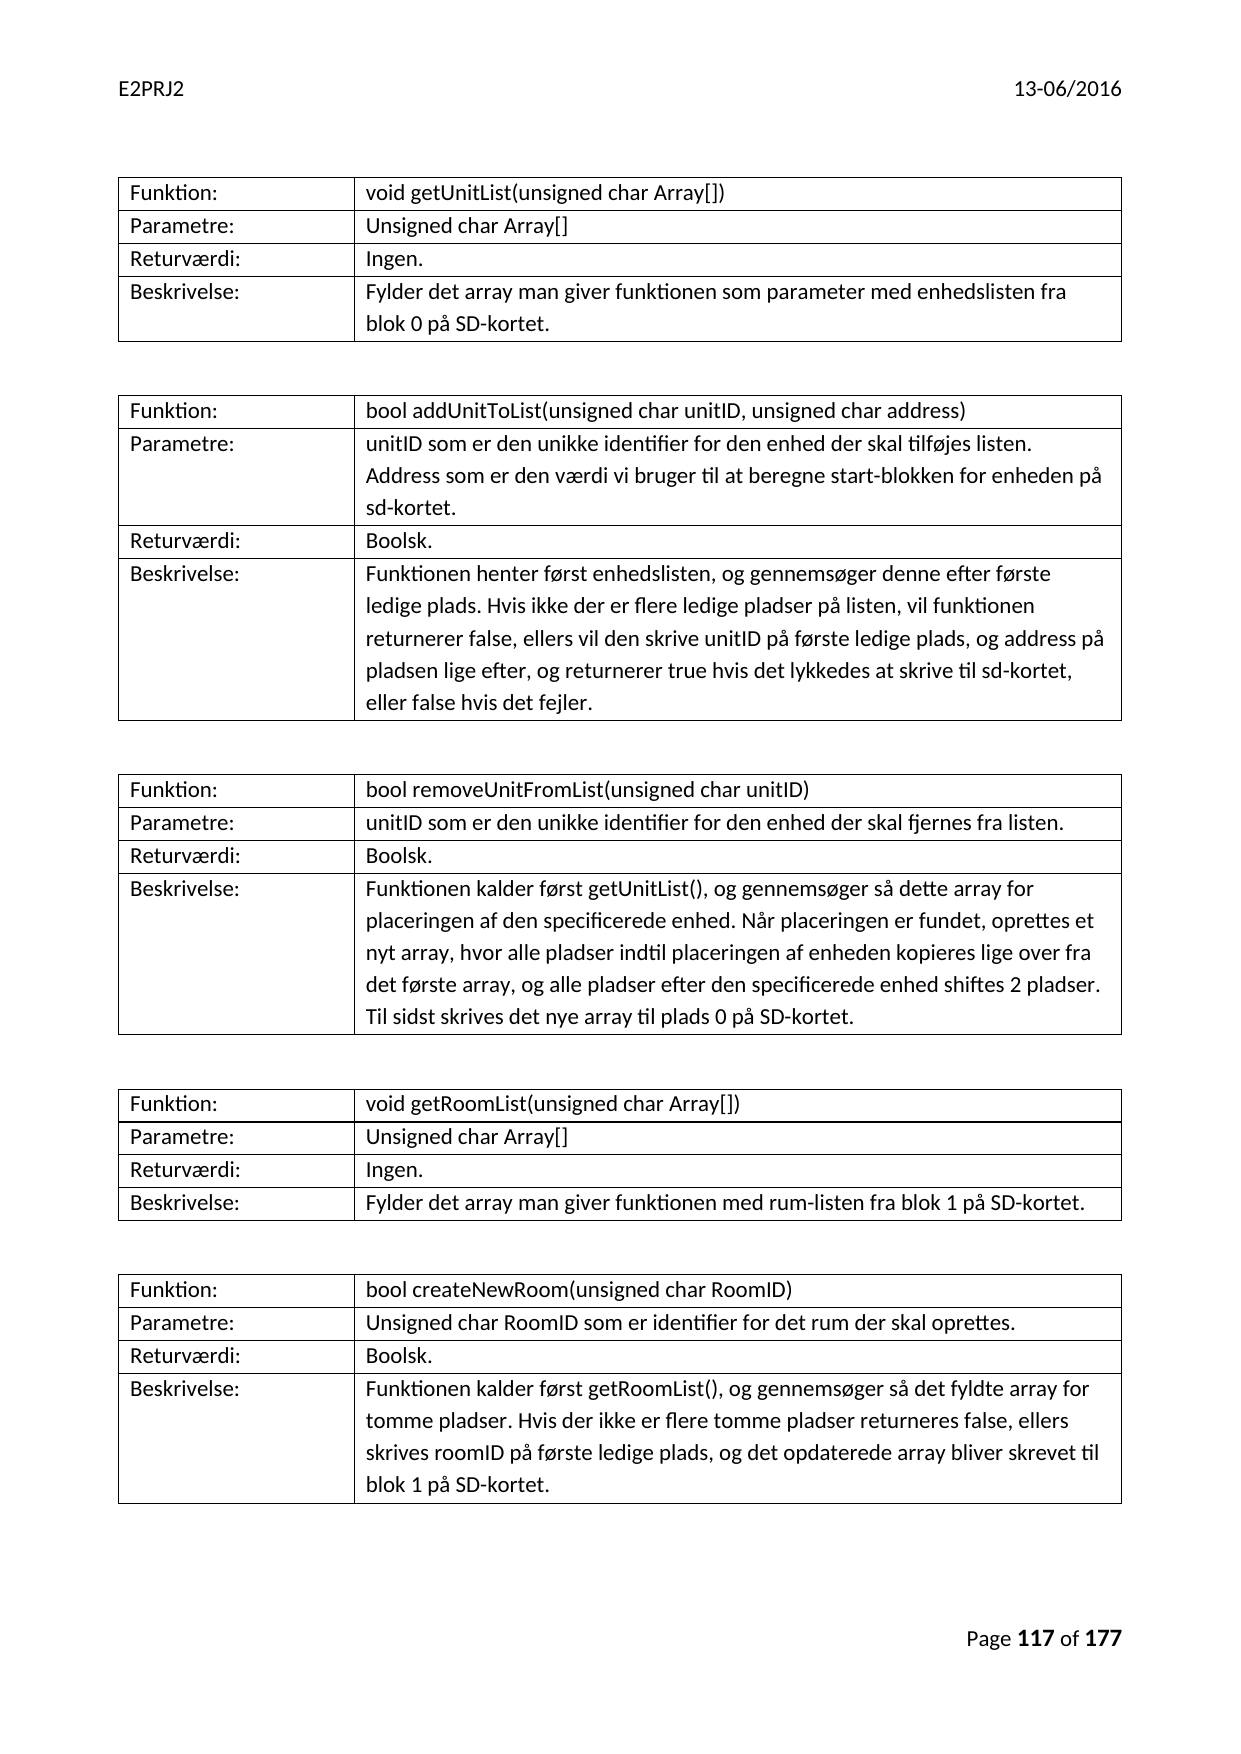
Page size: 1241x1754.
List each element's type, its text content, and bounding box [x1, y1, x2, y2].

table_cell Fylder det array man giver funktionen som parameter med enhedslisten fra blok 0 på SD-kortet. [355, 277, 1121, 341]
table_header Funktion: [119, 1090, 354, 1121]
table_cell Unsigned char Array[] [355, 211, 1121, 243]
table_header bool createNewRoom(unsigned char RoomID) [355, 1275, 1121, 1307]
table_cell Parametre: [119, 429, 354, 525]
table_cell Returværdi: [119, 1155, 354, 1187]
table_cell Beskrivelse: [119, 277, 354, 341]
table_cell Beskrivelse: [119, 559, 354, 720]
table_cell Parametre: [119, 808, 354, 840]
table_cell Funktionen kalder først getUnitList(), og gennemsøger så dette array for placeringen af den specificerede enhed. Når placeringen er fundet, oprettes et nyt array, hvor alle pladser indtil placeringen af enheden kopieres lige over fra det første array, og alle pladser efter den specificerede enhed shiftes 2 pladser. Til sidst skrives det nye array til plads 0 på SD-kortet. [355, 874, 1121, 1034]
table_header Funktion: [119, 1275, 354, 1307]
table_cell Beskrivelse: [119, 1374, 354, 1502]
table_cell Returværdi: [119, 841, 354, 873]
table_cell unitID som er den unikke identifier for den enhed der skal tilføjes listen. Address som er den værdi vi bruger til at beregne start-blokken for enheden på sd-kortet. [355, 429, 1121, 525]
table_header Funktion: [119, 396, 354, 428]
table_cell Boolsk. [355, 526, 1121, 558]
table_cell Returværdi: [119, 1341, 354, 1373]
table_cell Ingen. [355, 244, 1121, 276]
table_cell Returværdi: [119, 526, 354, 558]
table_header bool addUnitToList(unsigned char unitID, unsigned char address) [355, 396, 1121, 428]
table_cell Funktionen kalder først getRoomList(), og gennemsøger så det fyldte array for tomme pladser. Hvis der ikke er flere tomme pladser returneres false, ellers skrives roomID på første ledige plads, og det opdaterede array bliver skrevet til blok 1 på SD-kortet. [355, 1374, 1121, 1502]
table_header bool removeUnitFromList(unsigned char unitID) [355, 775, 1121, 807]
table_cell Boolsk. [355, 841, 1121, 873]
table_header void getRoomList(unsigned char Array[]) [355, 1090, 1121, 1121]
table_cell Parametre: [119, 211, 354, 243]
table_cell Beskrivelse: [119, 1188, 354, 1220]
table_cell Unsigned char Array[] [355, 1123, 1121, 1154]
table_cell Unsigned char RoomID som er identifier for det rum der skal oprettes. [355, 1308, 1121, 1340]
table_cell Parametre: [119, 1308, 354, 1340]
table_cell Funktionen henter først enhedslisten, og gennemsøger denne efter første ledige plads. Hvis ikke der er flere ledige pladser på listen, vil funktionen returnerer false, ellers vil den skrive unitID på første ledige plads, og address på pladsen lige efter, og returnerer true hvis det lykkedes at skrive til sd-kortet, eller false hvis det fejler. [355, 559, 1121, 720]
table_header void getUnitList(unsigned char Array[]) [355, 178, 1121, 210]
table_cell Beskrivelse: [119, 874, 354, 1034]
table_cell Boolsk. [355, 1341, 1121, 1373]
table_cell Ingen. [355, 1155, 1121, 1187]
table_header Funktion: [119, 178, 354, 210]
table_cell Parametre: [119, 1123, 354, 1154]
table_header Funktion: [119, 775, 354, 807]
table_cell Returværdi: [119, 244, 354, 276]
table_cell Fylder det array man giver funktionen med rum-listen fra blok 1 på SD-kortet. [355, 1188, 1121, 1220]
table_cell unitID som er den unikke identifier for den enhed der skal fjernes fra listen. [355, 808, 1121, 840]
